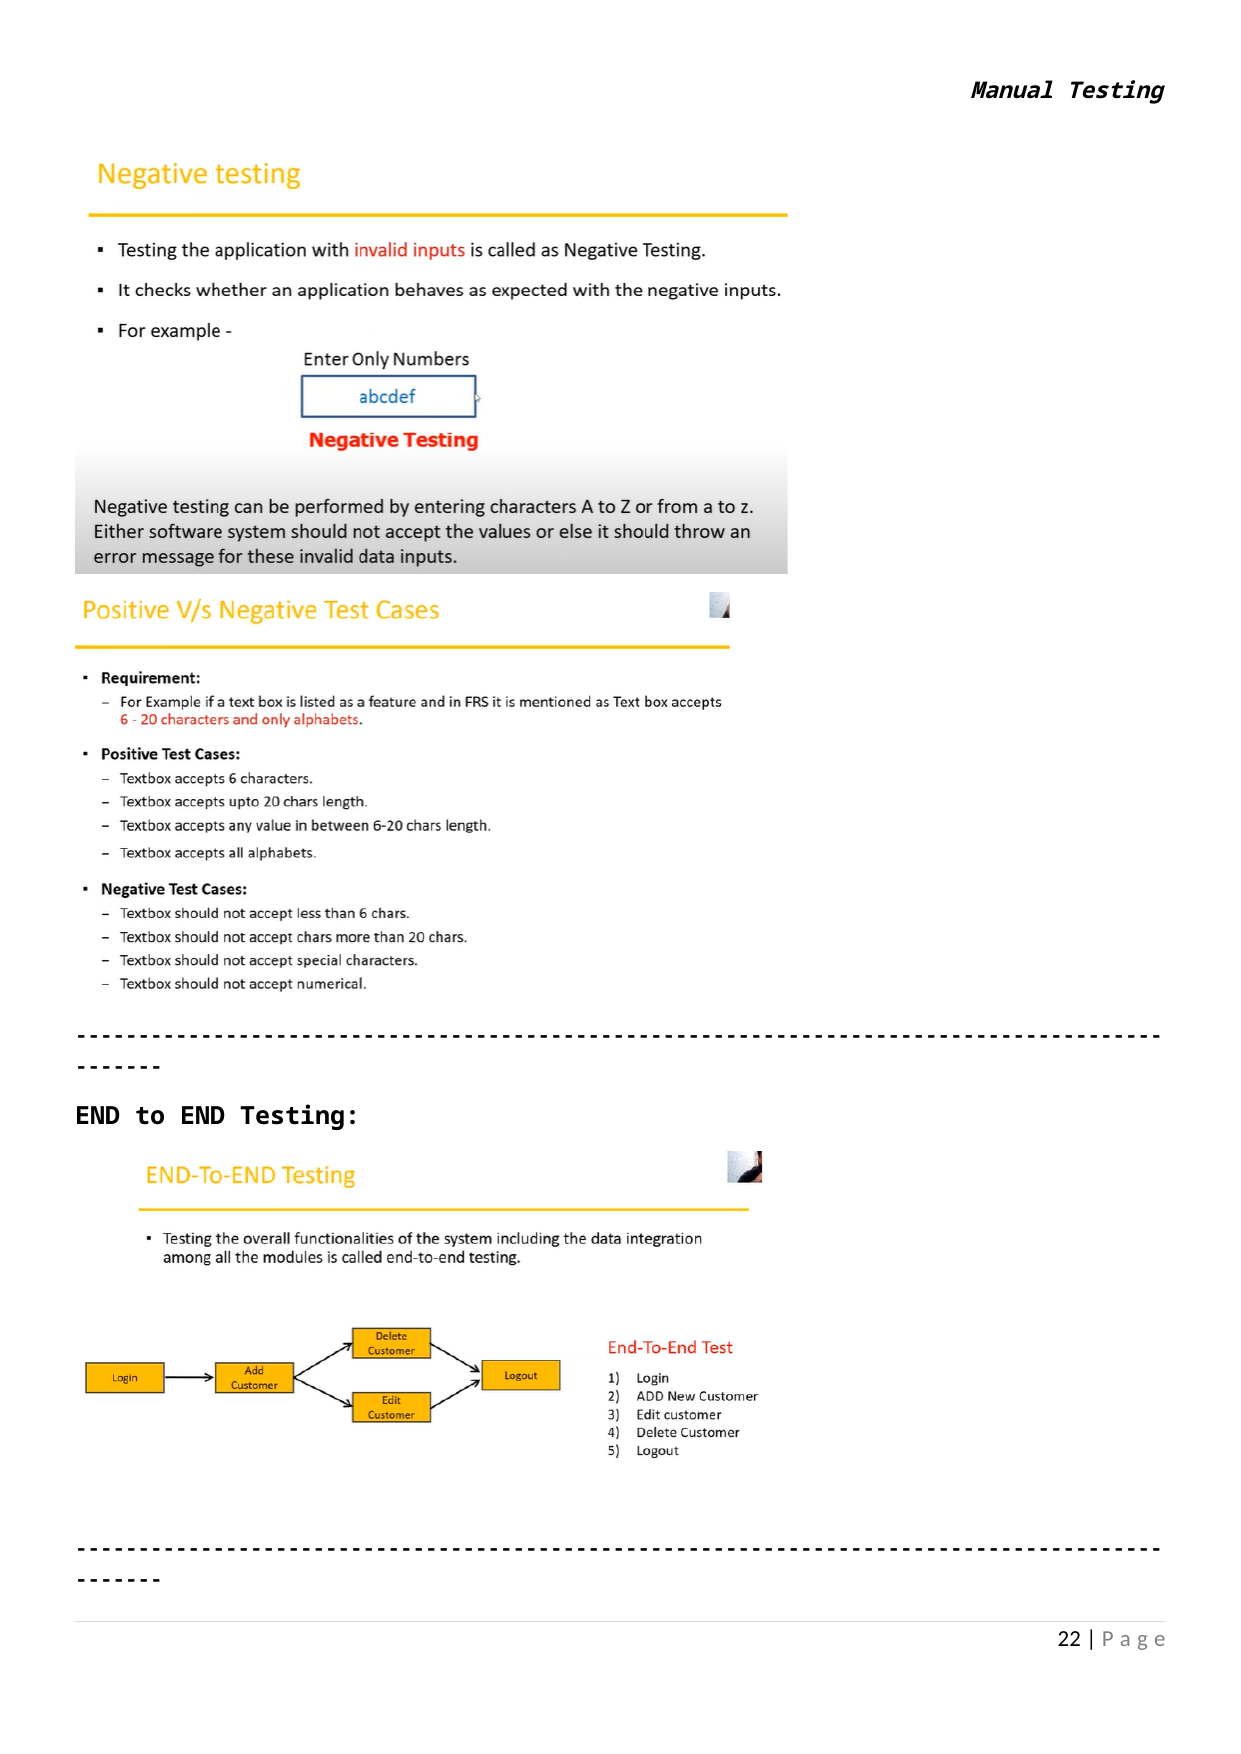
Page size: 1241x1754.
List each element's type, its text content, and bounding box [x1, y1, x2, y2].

picture [75, 592, 730, 1002]
text ---------------------------------------------------------------------------------------------- [75, 1020, 1165, 1079]
text END to END Testing: [75, 1098, 1165, 1132]
text ---------------------------------------------------------------------------------------------- [75, 1533, 1165, 1593]
picture [75, 1151, 763, 1468]
picture [75, 152, 788, 574]
